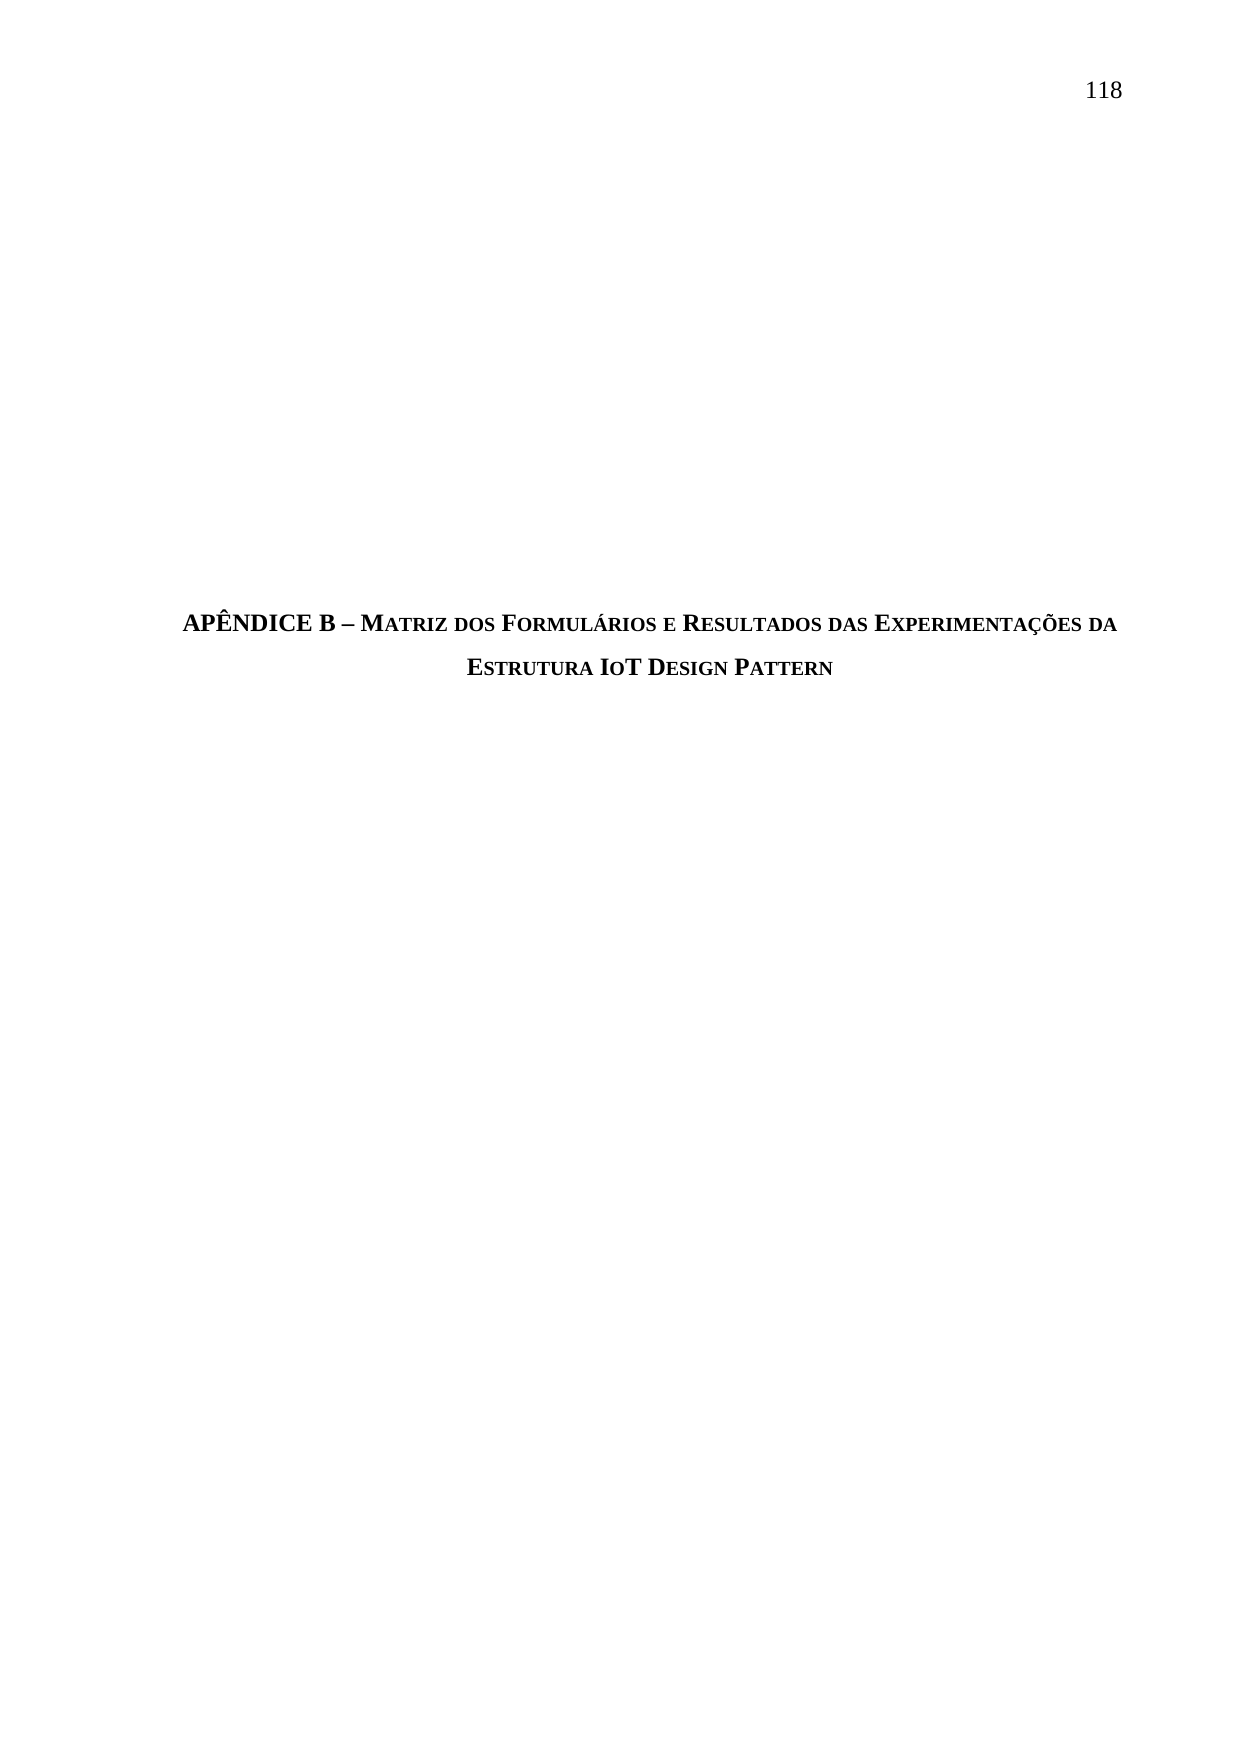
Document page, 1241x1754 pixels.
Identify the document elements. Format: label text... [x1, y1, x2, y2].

subtitle APÊNDICE B – Matriz dos Formulários e Resultados das Experimentações da Estrutura IoT Design Pattern [177, 608, 1122, 680]
